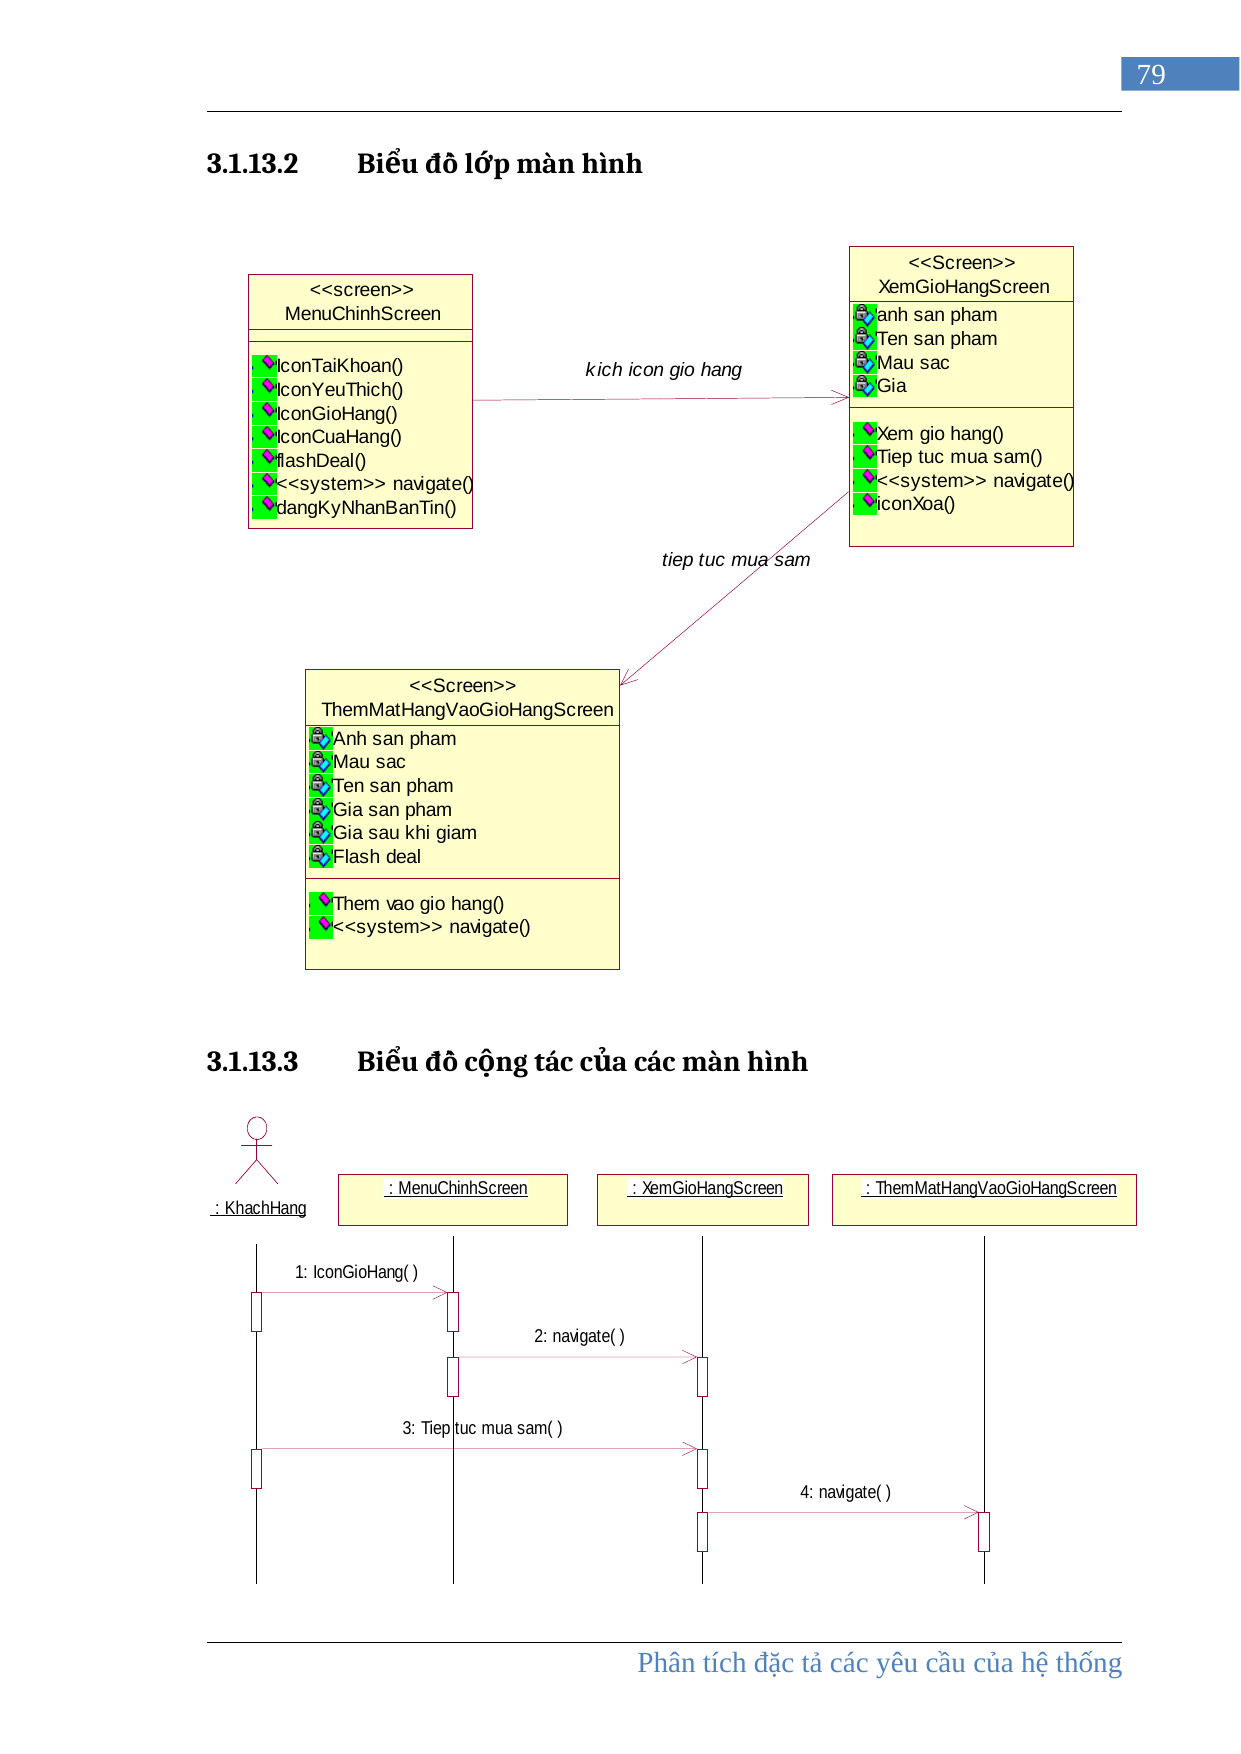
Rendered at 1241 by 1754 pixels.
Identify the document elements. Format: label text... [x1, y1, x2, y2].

subtitle Biểu đồ lớp màn hình [207, 148, 1122, 181]
subtitle Biểu đồ cộng tác của các màn hình [207, 1045, 1122, 1079]
